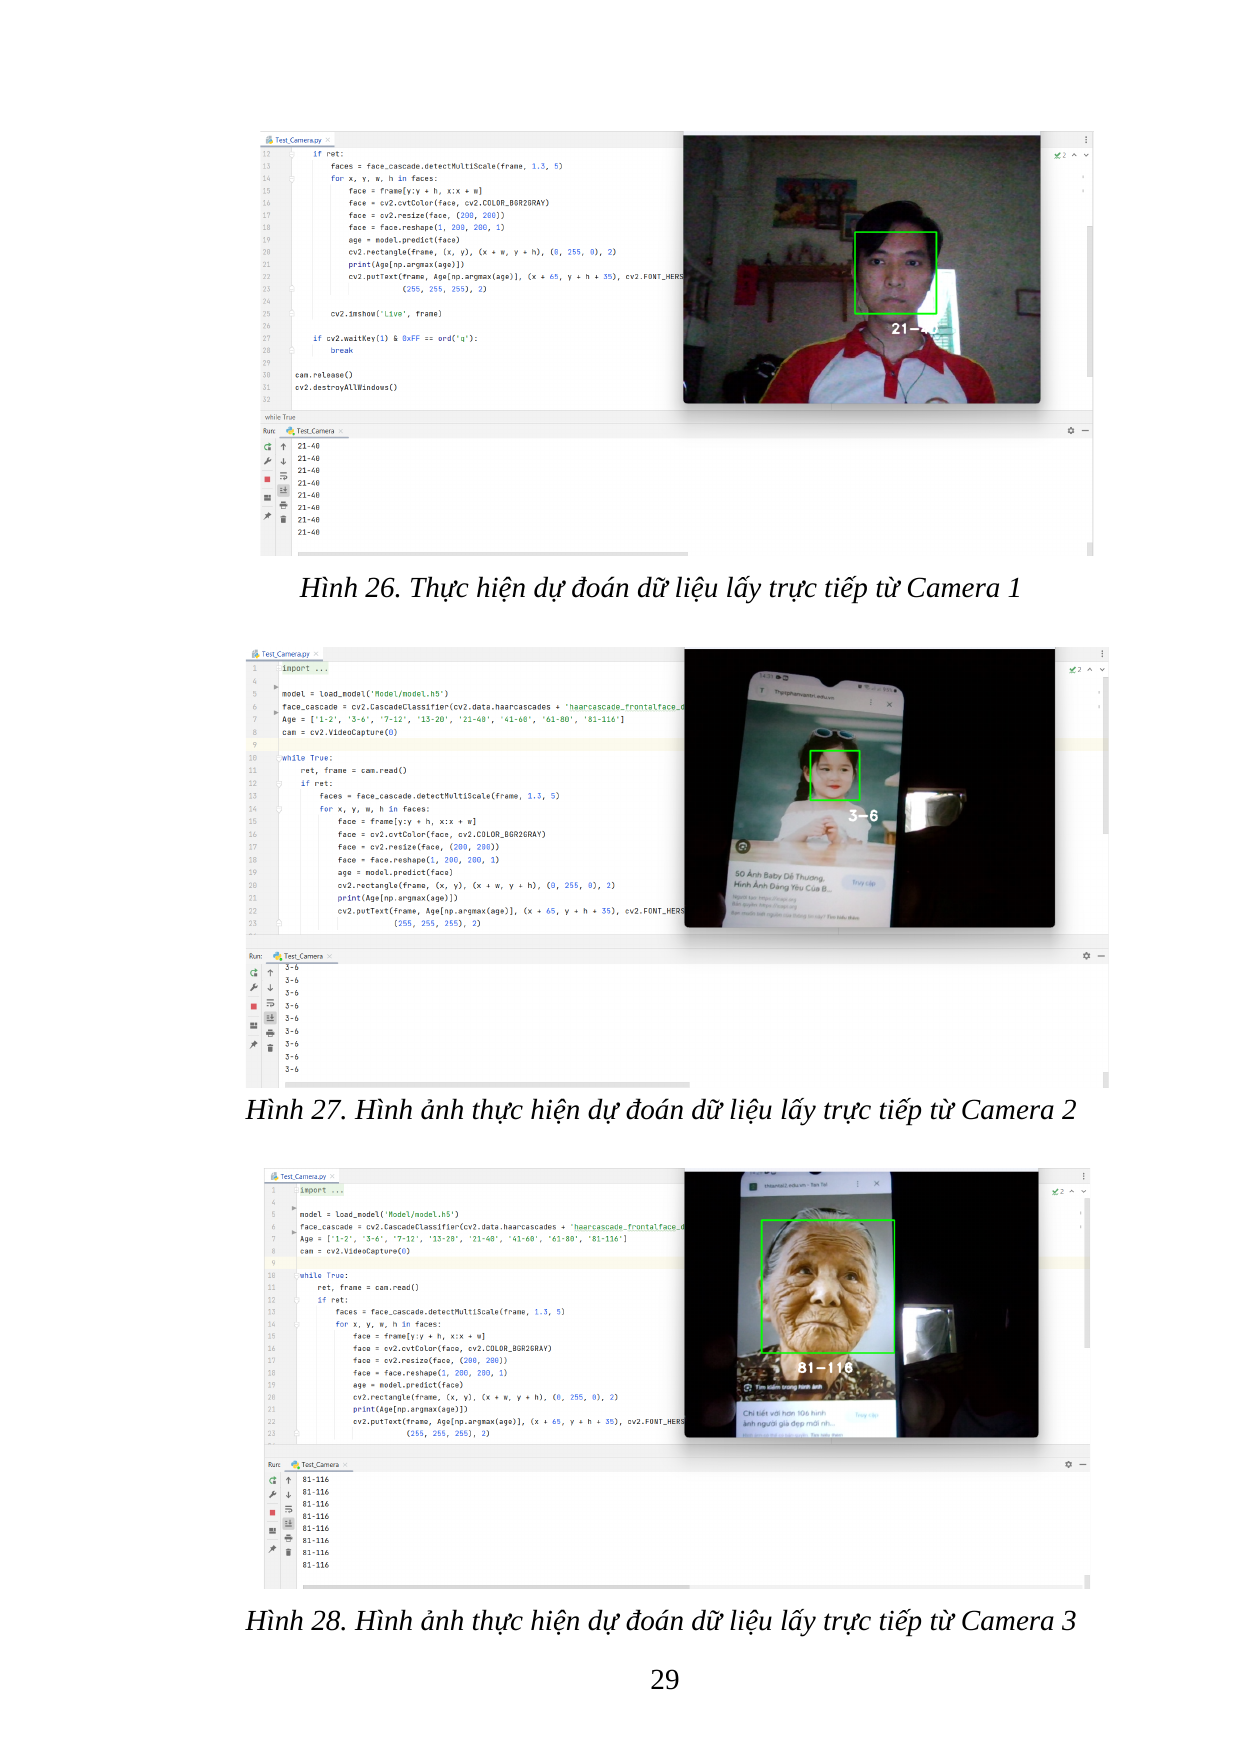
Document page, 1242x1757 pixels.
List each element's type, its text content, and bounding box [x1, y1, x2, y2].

text Hình 26. Thực hiện dự đoán dữ liệu lấy trực tiếp từ Camera 1 [160, 571, 1164, 604]
picture [263, 1168, 1091, 1589]
text Hình 28. Hình ảnh thực hiện dự đoán dữ liệu lấy trực tiếp từ Camera 3 [160, 1603, 1164, 1637]
text Hình 27. Hình ảnh thực hiện dự đoán dữ liệu lấy trực tiếp từ Camera 2 [160, 1092, 1164, 1125]
picture [245, 647, 1109, 1088]
picture [260, 131, 1094, 556]
